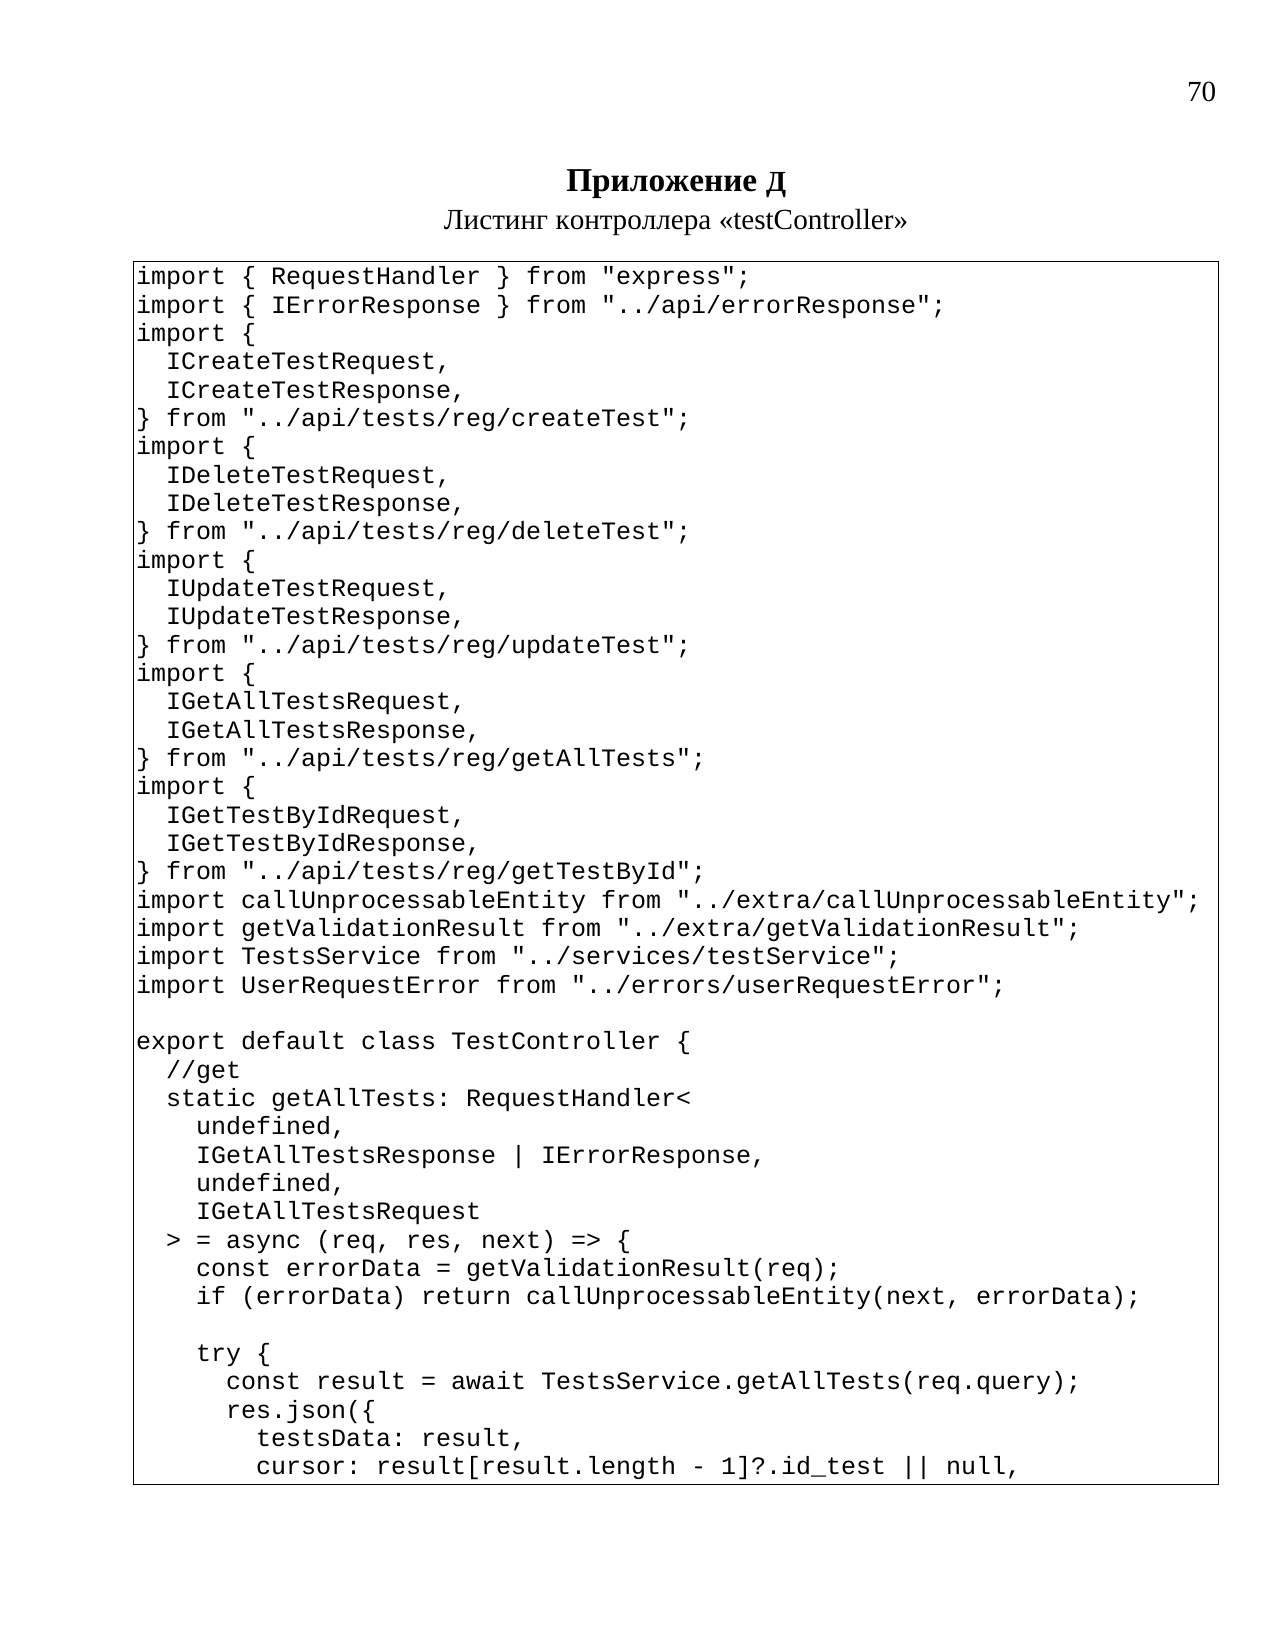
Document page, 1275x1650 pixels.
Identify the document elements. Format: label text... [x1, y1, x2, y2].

text import { RequestHandler } from "express"; [134, 262, 1218, 292]
text } from "../api/tests/reg/getAllTests"; [136, 746, 1216, 774]
text res.json({ [136, 1397, 1216, 1426]
text IGetAllTestsResponse, [136, 717, 1216, 746]
text cursor: result[result.length - 1]?.id_test || null, [134, 1451, 1218, 1484]
text IGetAllTestsResponse | IErrorResponse, [136, 1142, 1216, 1171]
text IGetAllTestsRequest [136, 1199, 1216, 1227]
text } from "../api/tests/reg/deleteTest"; [136, 519, 1216, 547]
text import TestsService from "../services/testService"; [136, 944, 1216, 972]
text testsData: result, [136, 1426, 1216, 1451]
text const errorData = getValidationResult(req); [136, 1256, 1216, 1284]
text import { [136, 661, 1216, 689]
text } from "../api/tests/reg/createTest"; [136, 406, 1216, 434]
text IGetTestByIdResponse, [136, 831, 1216, 859]
text } from "../api/tests/reg/getTestById"; [136, 859, 1216, 887]
text IDeleteTestRequest, [136, 462, 1216, 491]
text import UserRequestError from "../errors/userRequestError"; [136, 972, 1216, 1001]
text import { IErrorResponse } from "../api/errorResponse"; [136, 292, 1216, 321]
text import { [136, 321, 1216, 349]
text export default class TestController { [136, 1029, 1216, 1057]
text undefined, [136, 1171, 1216, 1199]
text const result = await TestsService.getAllTests(req.query); [136, 1369, 1216, 1397]
subtitle Приложение Д [136, 160, 1216, 199]
text } from "../api/tests/reg/updateTest"; [136, 632, 1216, 661]
text > = async (req, res, next) => { [136, 1227, 1216, 1256]
text IUpdateTestResponse, [136, 604, 1216, 632]
text import callUnprocessableEntity from "../extra/callUnprocessableEntity"; [136, 887, 1216, 916]
text IUpdateTestRequest, [136, 576, 1216, 604]
text import { [136, 774, 1216, 802]
text import { [136, 547, 1216, 576]
text import { [136, 434, 1216, 462]
text ICreateTestRequest, [136, 349, 1216, 377]
text IGetAllTestsRequest, [136, 689, 1216, 717]
text IGetTestByIdRequest, [136, 802, 1216, 831]
text undefined, [136, 1114, 1216, 1142]
text ICreateTestResponse, [136, 377, 1216, 406]
text try { [136, 1341, 1216, 1369]
text import getValidationResult from "../extra/getValidationResult"; [136, 916, 1216, 944]
text static getAllTests: RequestHandler< [136, 1086, 1216, 1114]
text if (errorData) return callUnprocessableEntity(next, errorData); [136, 1284, 1216, 1312]
text //get [136, 1057, 1216, 1086]
text Листинг контроллера «testController» [136, 202, 1216, 236]
text IDeleteTestResponse, [136, 491, 1216, 519]
